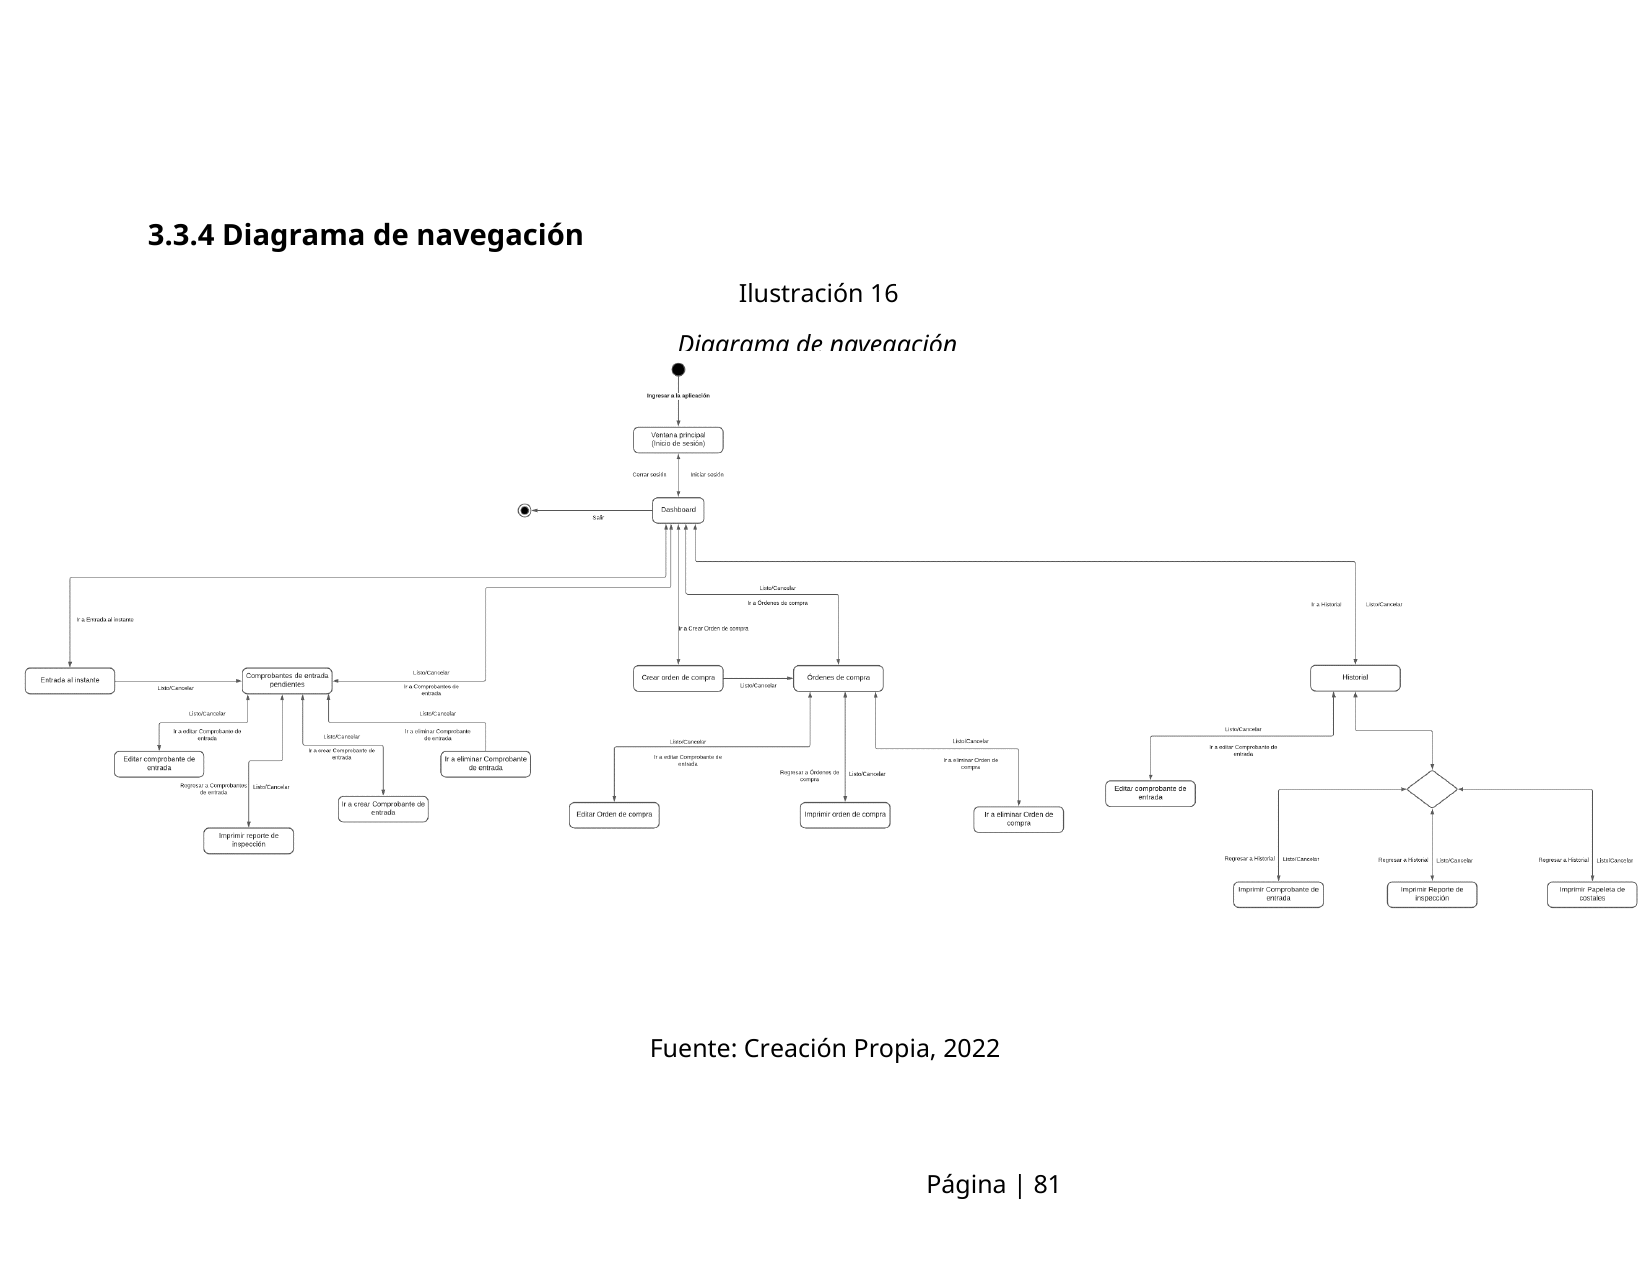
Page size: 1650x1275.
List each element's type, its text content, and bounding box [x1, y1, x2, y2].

text Fuente: Creación Propia, 2022 [148, 1031, 1502, 1064]
picture [12, 350, 1650, 920]
subtitle 3.3.4 Diagrama de navegación [148, 215, 1502, 254]
